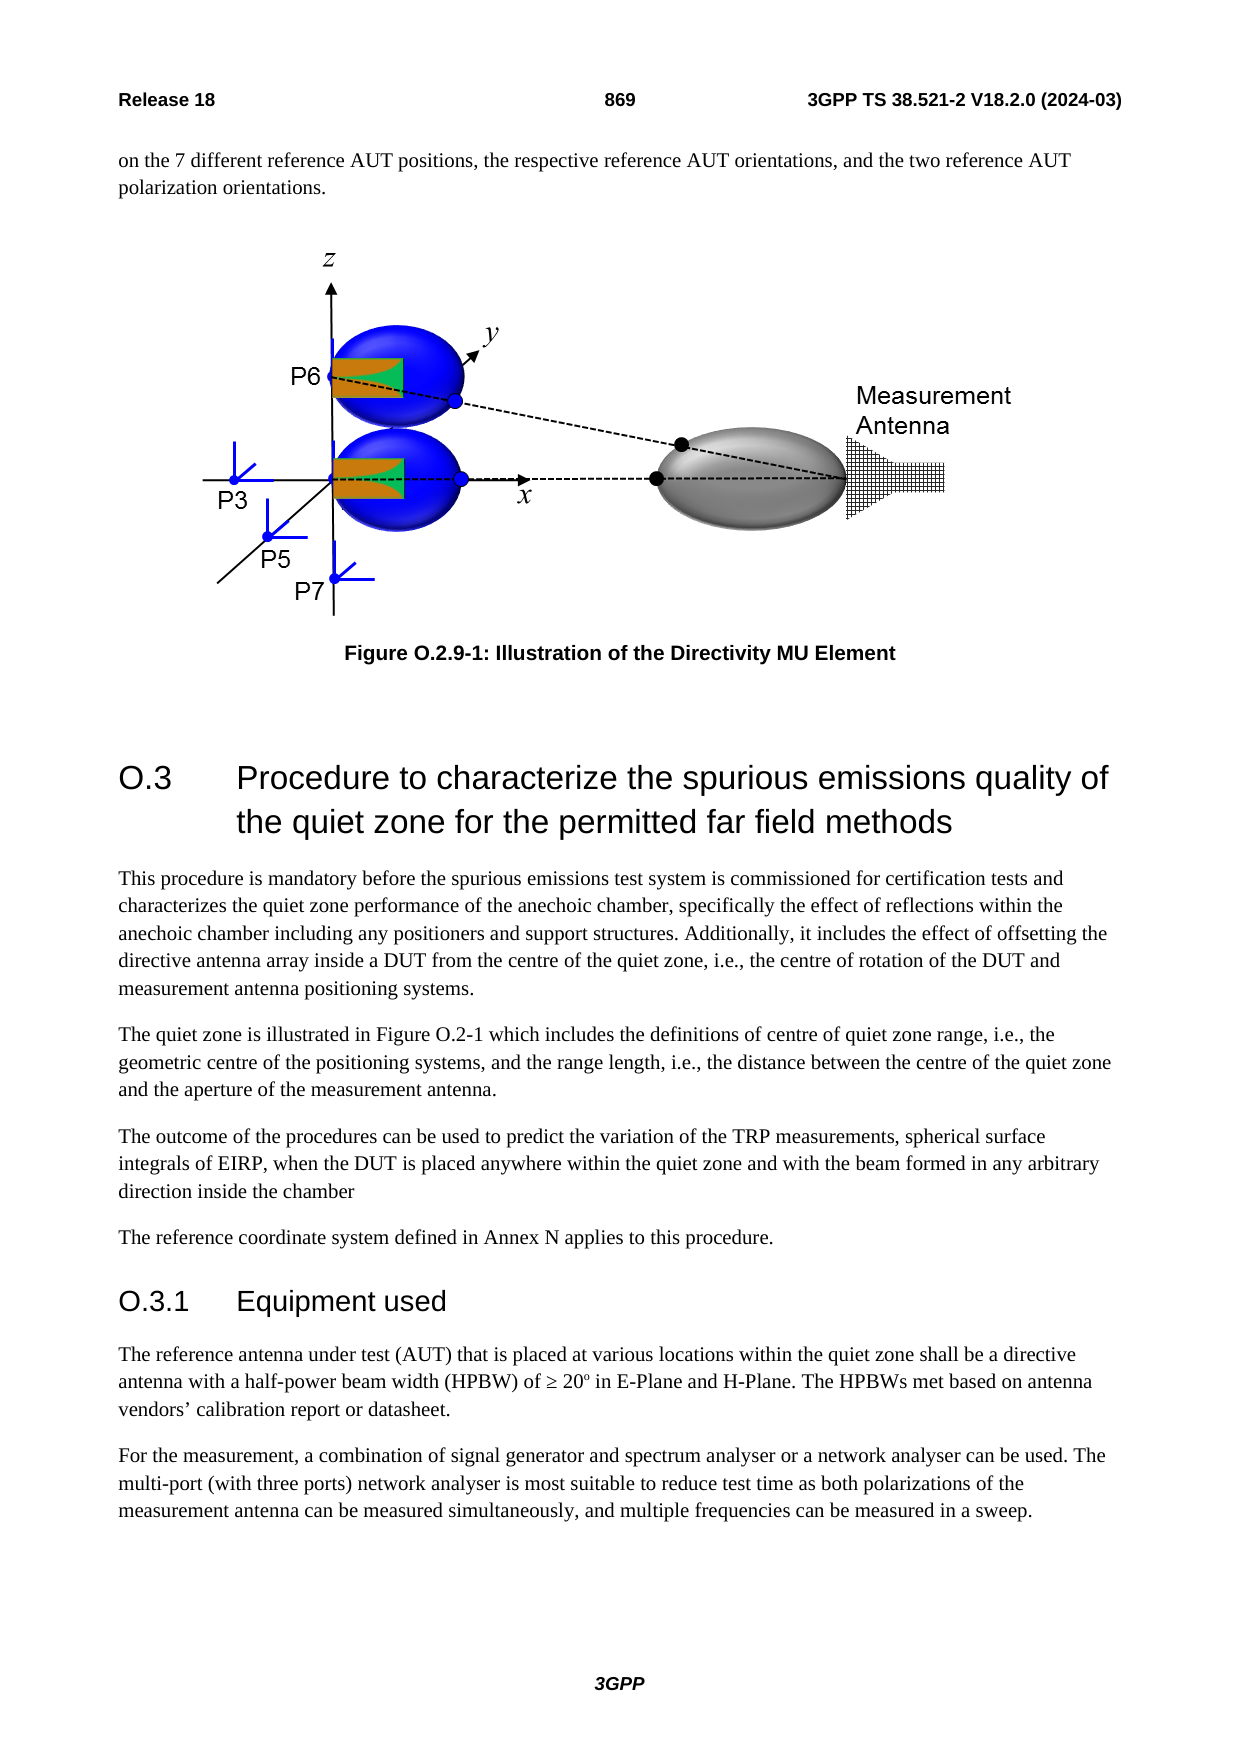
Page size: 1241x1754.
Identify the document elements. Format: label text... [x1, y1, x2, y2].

text The reference antenna under test (AUT) that is placed at various locations within the quiet zone shall be a directive antenna with a half-power beam width (HPBW) of ≥ 20o in E-Plane and H-Plane. The HPBWs met based on antenna vendors’ calibration report or datasheet. [118, 1341, 1122, 1421]
subtitle O.3 Procedure to characterize the spurious emissions quality of the quiet zone for the permitted far field methods [118, 758, 1122, 841]
text Figure O.2.9-1: Illustration of the Directivity MU Element [118, 641, 1122, 665]
subtitle O.3.1 Equipment used [118, 1284, 1122, 1318]
text The reference coordinate system defined in Annex N applies to this procedure. [118, 1225, 1122, 1249]
text The quiet zone is illustrated in Figure O.2-1 which includes the definitions of centre of quiet zone range, i.e., the geometric centre of the positioning systems, and the range length, i.e., the distance between the centre of the quiet zone and the aperture of the measurement antenna. [118, 1022, 1122, 1101]
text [118, 147, 1122, 199]
text The outcome of the procedures can be used to predict the variation of the TRP measurements, spherical surface integrals of EIRP, when the DUT is placed anywhere within the quiet zone and with the beam formed in any arbitrary direction inside the chamber [118, 1124, 1122, 1203]
text For the measurement, a combination of signal generator and spectrum analyser or a network analyser can be used. The multi-port (with three ports) network analyser is most suitable to reduce test time as both polarizations of the measurement antenna can be measured simultaneously, and multiple frequencies can be measured in a sweep. [118, 1443, 1122, 1522]
text This procedure is mandatory before the spurious emissions test system is commissioned for certification tests and characterizes the quiet zone performance of the anechoic chamber, specifically the effect of reflections within the anechoic chamber including any positioners and support structures. Additionally, it includes the effect of offsetting the directive antenna array inside a DUT from the centre of the quiet zone, i.e., the centre of rotation of the DUT and measurement antenna positioning systems. [118, 865, 1122, 1000]
picture [202, 227, 1038, 619]
